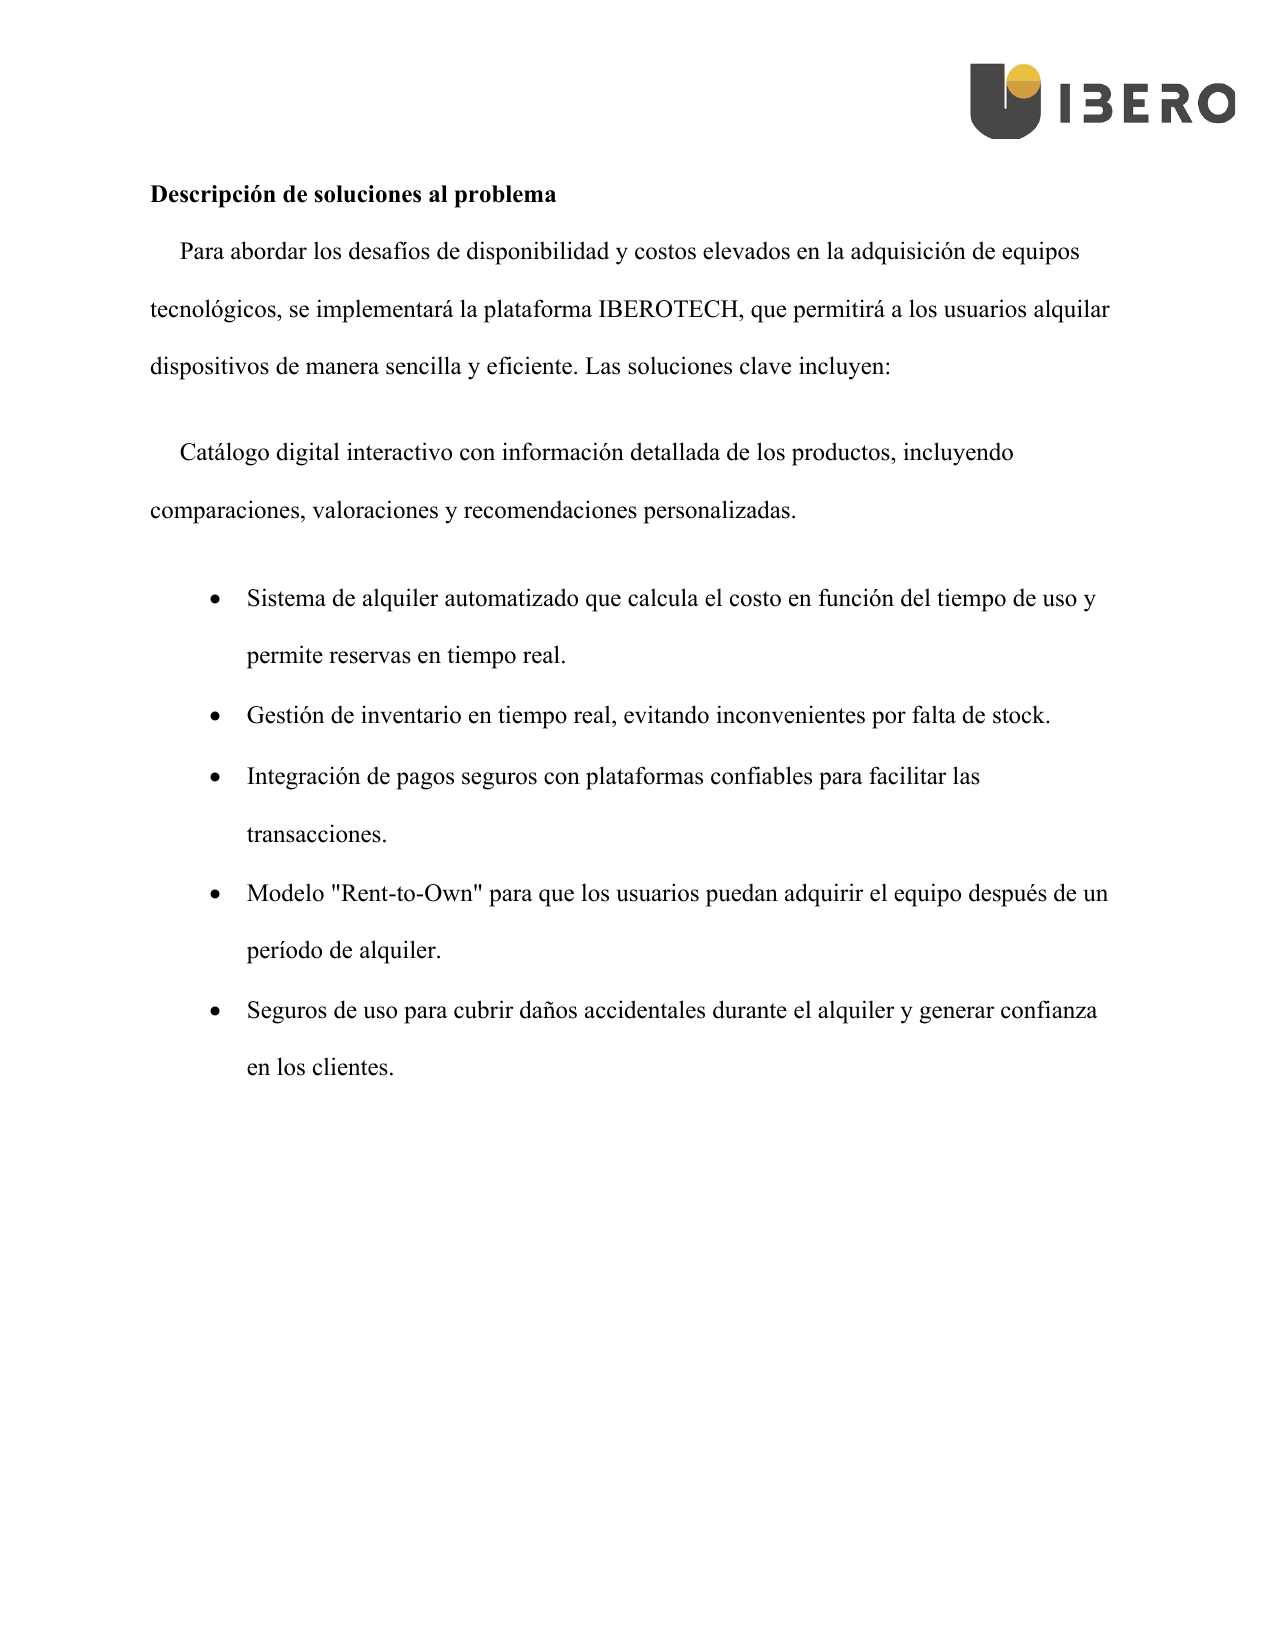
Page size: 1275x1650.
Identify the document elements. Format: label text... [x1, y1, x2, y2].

picture [970, 63, 1236, 139]
text Catálogo digital interactivo con información detallada de los productos, incluyendo comparaciones, valoraciones y recomendaciones personalizadas. [150, 437, 1125, 524]
list Seguros de uso para cubrir daños accidentales durante el alquiler y generar confianza en los clientes. [209, 993, 1125, 1081]
text Para abordar los desafíos de disponibilidad y costos elevados en la adquisición de equipos tecnológicos, se implementará la plataforma IBEROTECH, que permitirá a los usuarios alquilar dispositivos de manera sencilla y eficiente. Las soluciones clave incluyen: [150, 236, 1125, 380]
list Gestión de inventario en tiempo real, evitando inconvenientes por falta de stock. [209, 698, 1125, 729]
list Modelo "Rent-to-Own" para que los usuarios puedan adquirir el equipo después de un período de alquiler. [209, 876, 1125, 964]
list Sistema de alquiler automatizado que calcula el costo en función del tiempo de uso y permite reservas en tiempo real. [209, 581, 1125, 669]
list Integración de pagos seguros con plataformas confiables para facilitar las transacciones. [209, 759, 1125, 847]
text Descripción de soluciones al problema [150, 179, 1125, 207]
